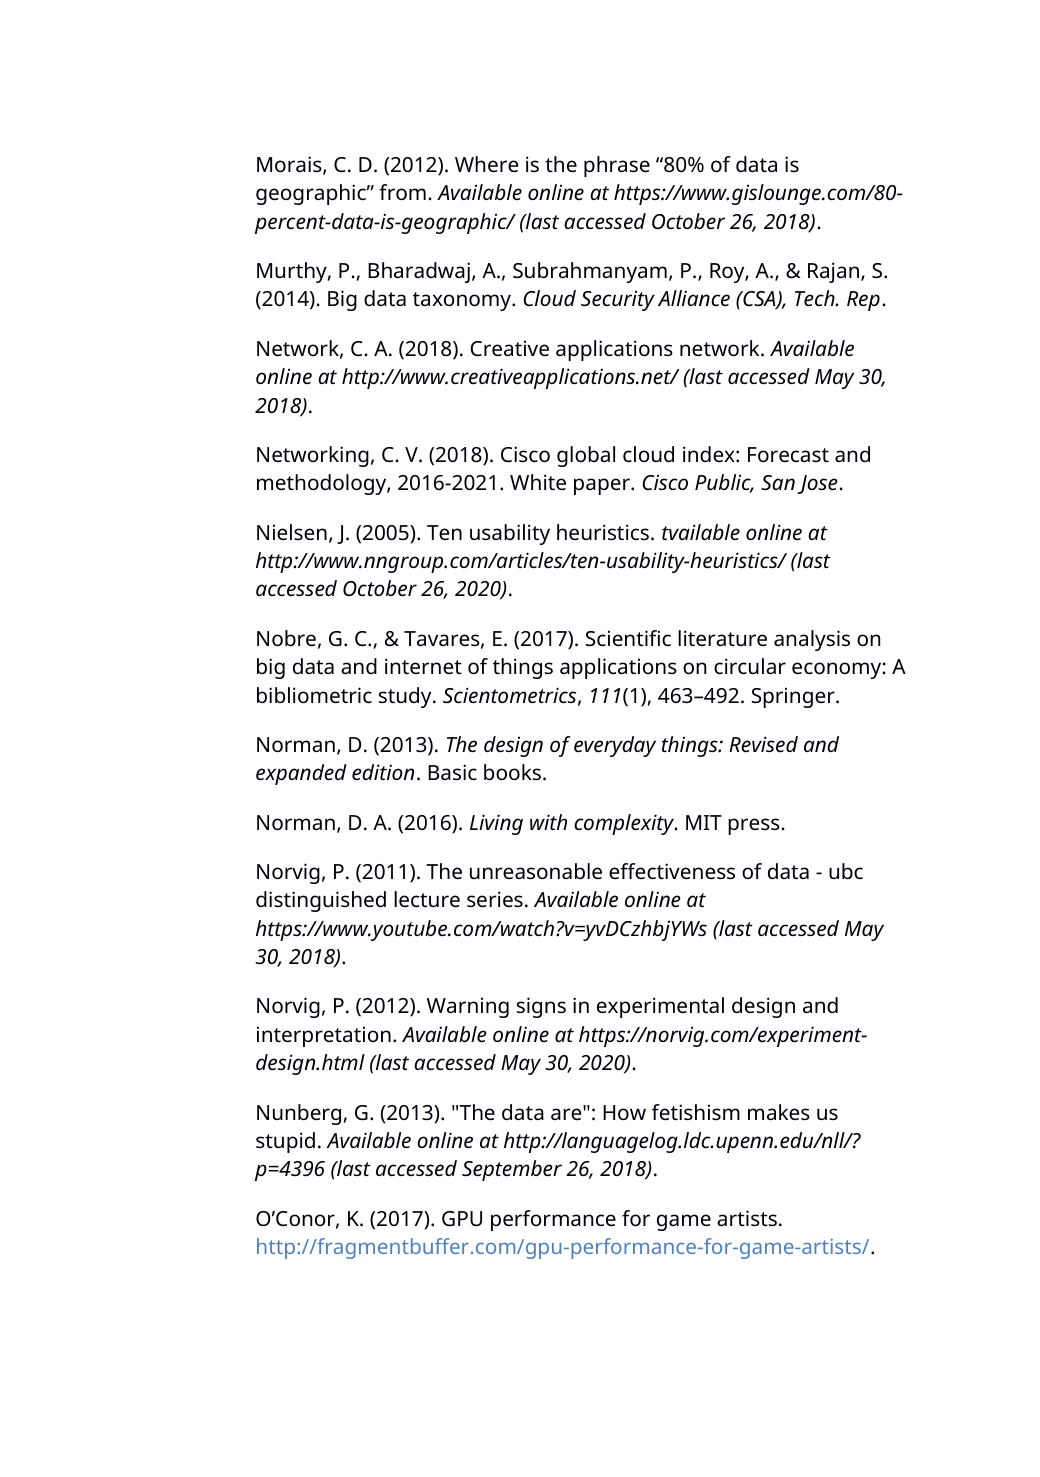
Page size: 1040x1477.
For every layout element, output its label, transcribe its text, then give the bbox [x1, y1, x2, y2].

text Nunberg, G. (2013). "The data are": How fetishism makes us stupid. Available online at http://languagelog.ldc.upenn.edu/nll/?p=4396 (last accessed September 26, 2018). [255, 1098, 910, 1183]
text Networking, C. V. (2018). Cisco global cloud index: Forecast and methodology, 2016-2021. White paper. Cisco Public, San Jose. [255, 440, 910, 497]
text Network, C. A. (2018). Creative applications network. Available online at http://www.creativeapplications.net/ (last accessed May 30, 2018). [255, 334, 910, 419]
text Norvig, P. (2012). Warning signs in experimental design and interpretation. Available online at https://norvig.com/experiment-design.html (last accessed May 30, 2020). [255, 992, 910, 1077]
text Norman, D. (2013). The design of everyday things: Revised and expanded edition. Basic books. [255, 730, 910, 787]
text O’Conor, K. (2017). GPU performance for game artists. http://fragmentbuffer.com/gpu-performance-for-game-artists/. [255, 1204, 910, 1261]
text Nielsen, J. (2005). Ten usability heuristics. tvailable online at http://www.nngroup.com/articles/ten-usability-heuristics/ (last accessed October 26, 2020). [255, 518, 910, 603]
text Murthy, P., Bharadwaj, A., Subrahmanyam, P., Roy, A., & Rajan, S. (2014). Big data taxonomy. Cloud Security Alliance (CSA), Tech. Rep. [255, 256, 910, 313]
text Norman, D. A. (2016). Living with complexity. MIT press. [255, 808, 910, 836]
text Morais, C. D. (2012). Where is the phrase “80% of data is geographic” from. Available online at https://www.gislounge.com/80-percent-data-is-geographic/ (last accessed October 26, 2018). [255, 150, 910, 235]
text Norvig, P. (2011). The unreasonable effectiveness of data - ubc distinguished lecture series. Available online at https://www.youtube.com/watch?v=yvDCzhbjYWs (last accessed May 30, 2018). [255, 857, 910, 971]
text Nobre, G. C., & Tavares, E. (2017). Scientific literature analysis on big data and internet of things applications on circular economy: A bibliometric study. Scientometrics, 111(1), 463–492. Springer. [255, 624, 910, 709]
